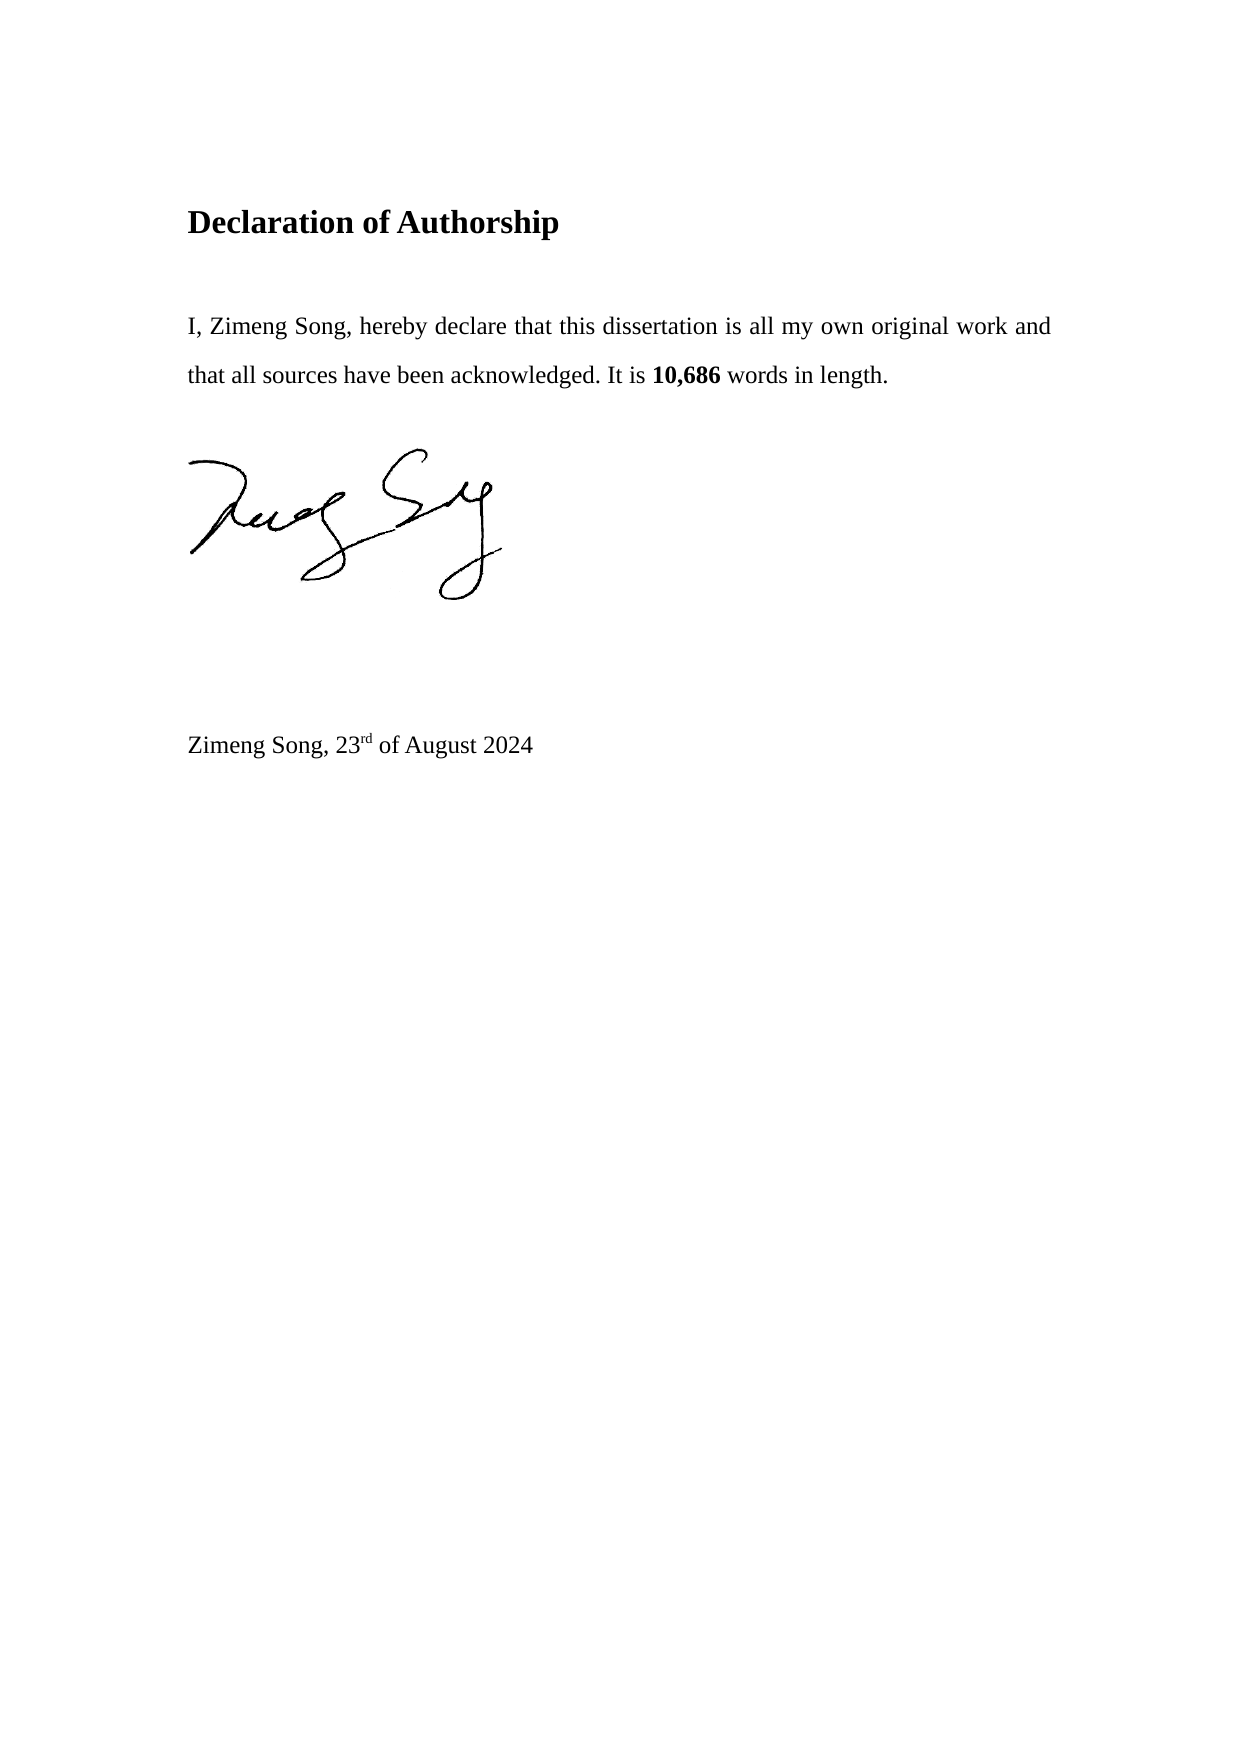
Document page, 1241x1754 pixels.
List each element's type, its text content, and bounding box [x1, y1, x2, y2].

text Zimeng Song, 23rd of August 2024 [187, 728, 1053, 760]
text I, Zimeng Song, hereby declare that this dissertation is all my own original work and that all sources have been acknowledged. It is 10,686 words in length. [187, 309, 1053, 390]
picture [188, 447, 503, 600]
subtitle Declaration of Authorship [187, 189, 1053, 254]
